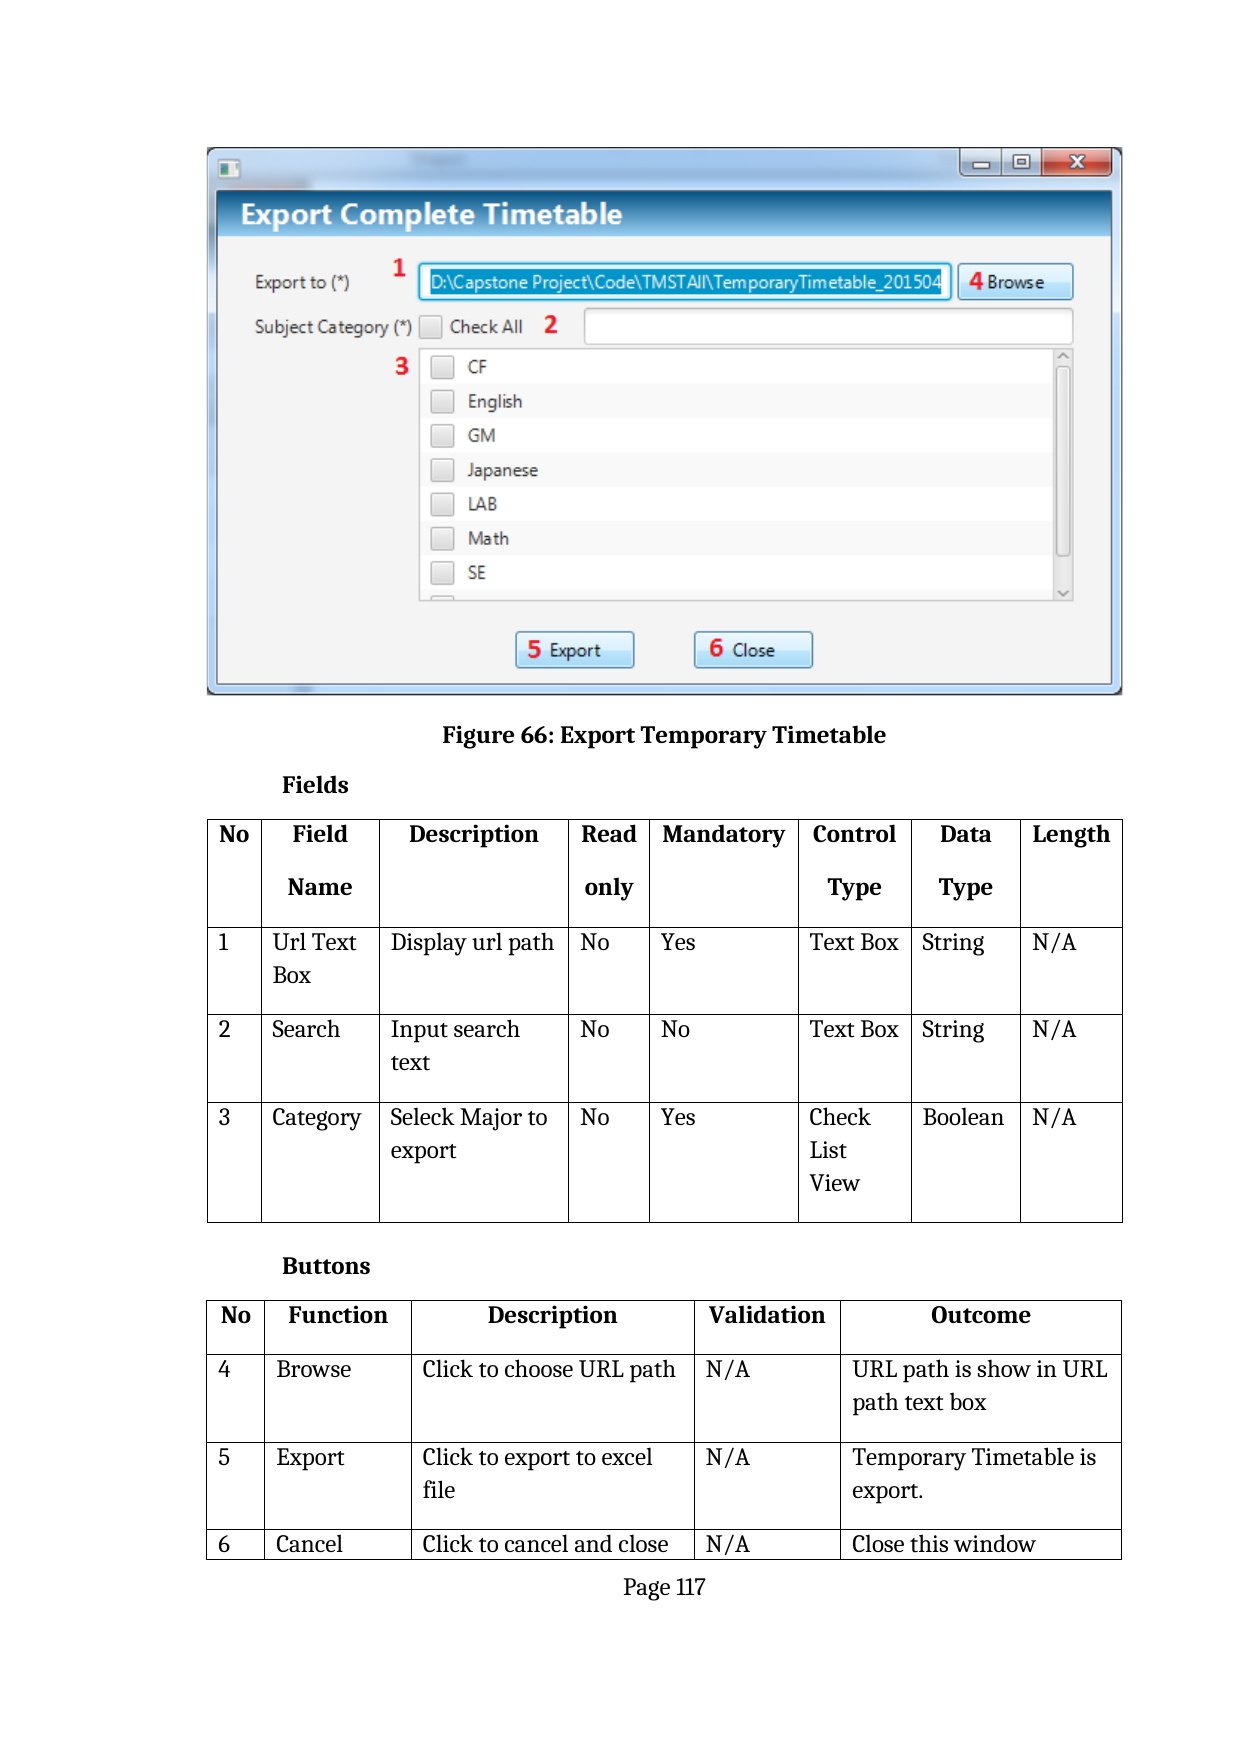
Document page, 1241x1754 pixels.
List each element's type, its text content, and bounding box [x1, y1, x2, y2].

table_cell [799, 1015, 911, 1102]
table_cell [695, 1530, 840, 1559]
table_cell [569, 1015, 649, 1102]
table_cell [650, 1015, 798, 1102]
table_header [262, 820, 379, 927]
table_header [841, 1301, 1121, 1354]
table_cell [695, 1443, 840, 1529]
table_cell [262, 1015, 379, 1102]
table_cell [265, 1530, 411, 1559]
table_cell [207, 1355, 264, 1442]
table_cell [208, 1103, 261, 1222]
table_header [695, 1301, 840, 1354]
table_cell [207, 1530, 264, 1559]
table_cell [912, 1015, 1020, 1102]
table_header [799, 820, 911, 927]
list Fields [282, 771, 1122, 799]
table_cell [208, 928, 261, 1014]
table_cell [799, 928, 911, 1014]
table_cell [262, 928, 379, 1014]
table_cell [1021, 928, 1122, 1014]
list Buttons [282, 1223, 1122, 1281]
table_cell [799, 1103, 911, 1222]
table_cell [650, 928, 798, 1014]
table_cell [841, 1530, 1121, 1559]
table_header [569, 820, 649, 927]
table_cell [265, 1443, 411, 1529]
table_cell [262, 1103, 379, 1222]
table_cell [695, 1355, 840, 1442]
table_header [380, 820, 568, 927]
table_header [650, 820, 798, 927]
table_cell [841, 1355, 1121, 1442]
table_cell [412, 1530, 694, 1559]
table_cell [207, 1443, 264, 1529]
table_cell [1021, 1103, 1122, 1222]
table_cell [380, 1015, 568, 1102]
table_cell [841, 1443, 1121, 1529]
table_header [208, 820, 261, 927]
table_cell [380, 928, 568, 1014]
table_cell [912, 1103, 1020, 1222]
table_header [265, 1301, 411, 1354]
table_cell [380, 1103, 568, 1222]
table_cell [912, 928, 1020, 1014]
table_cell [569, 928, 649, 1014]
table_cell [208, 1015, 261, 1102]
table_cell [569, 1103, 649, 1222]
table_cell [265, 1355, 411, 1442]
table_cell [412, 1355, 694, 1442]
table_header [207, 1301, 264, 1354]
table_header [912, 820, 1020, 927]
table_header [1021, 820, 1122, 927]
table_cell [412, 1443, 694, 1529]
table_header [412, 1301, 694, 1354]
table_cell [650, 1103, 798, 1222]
picture [206, 147, 1123, 697]
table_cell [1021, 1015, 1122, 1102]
